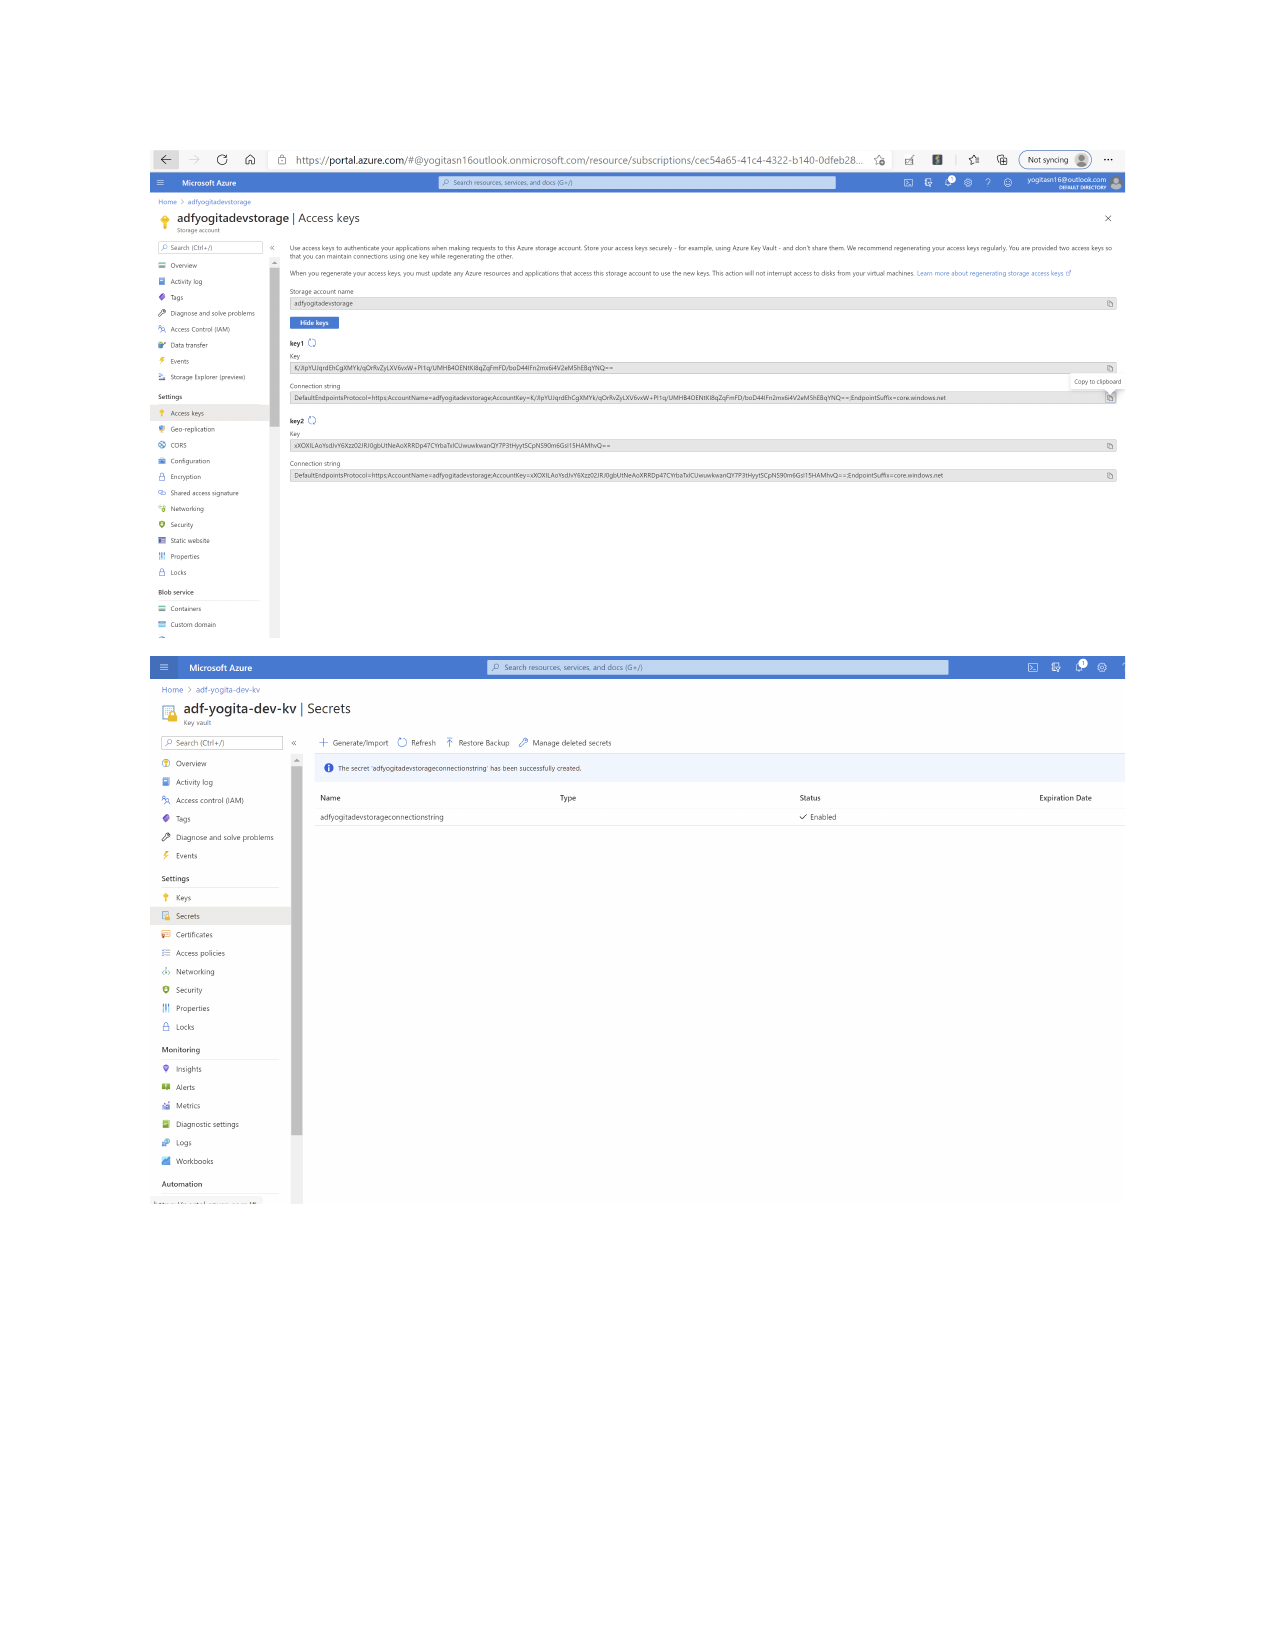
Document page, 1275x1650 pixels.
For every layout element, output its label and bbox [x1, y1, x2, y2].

picture [150, 150, 1125, 638]
picture [150, 656, 1125, 1204]
